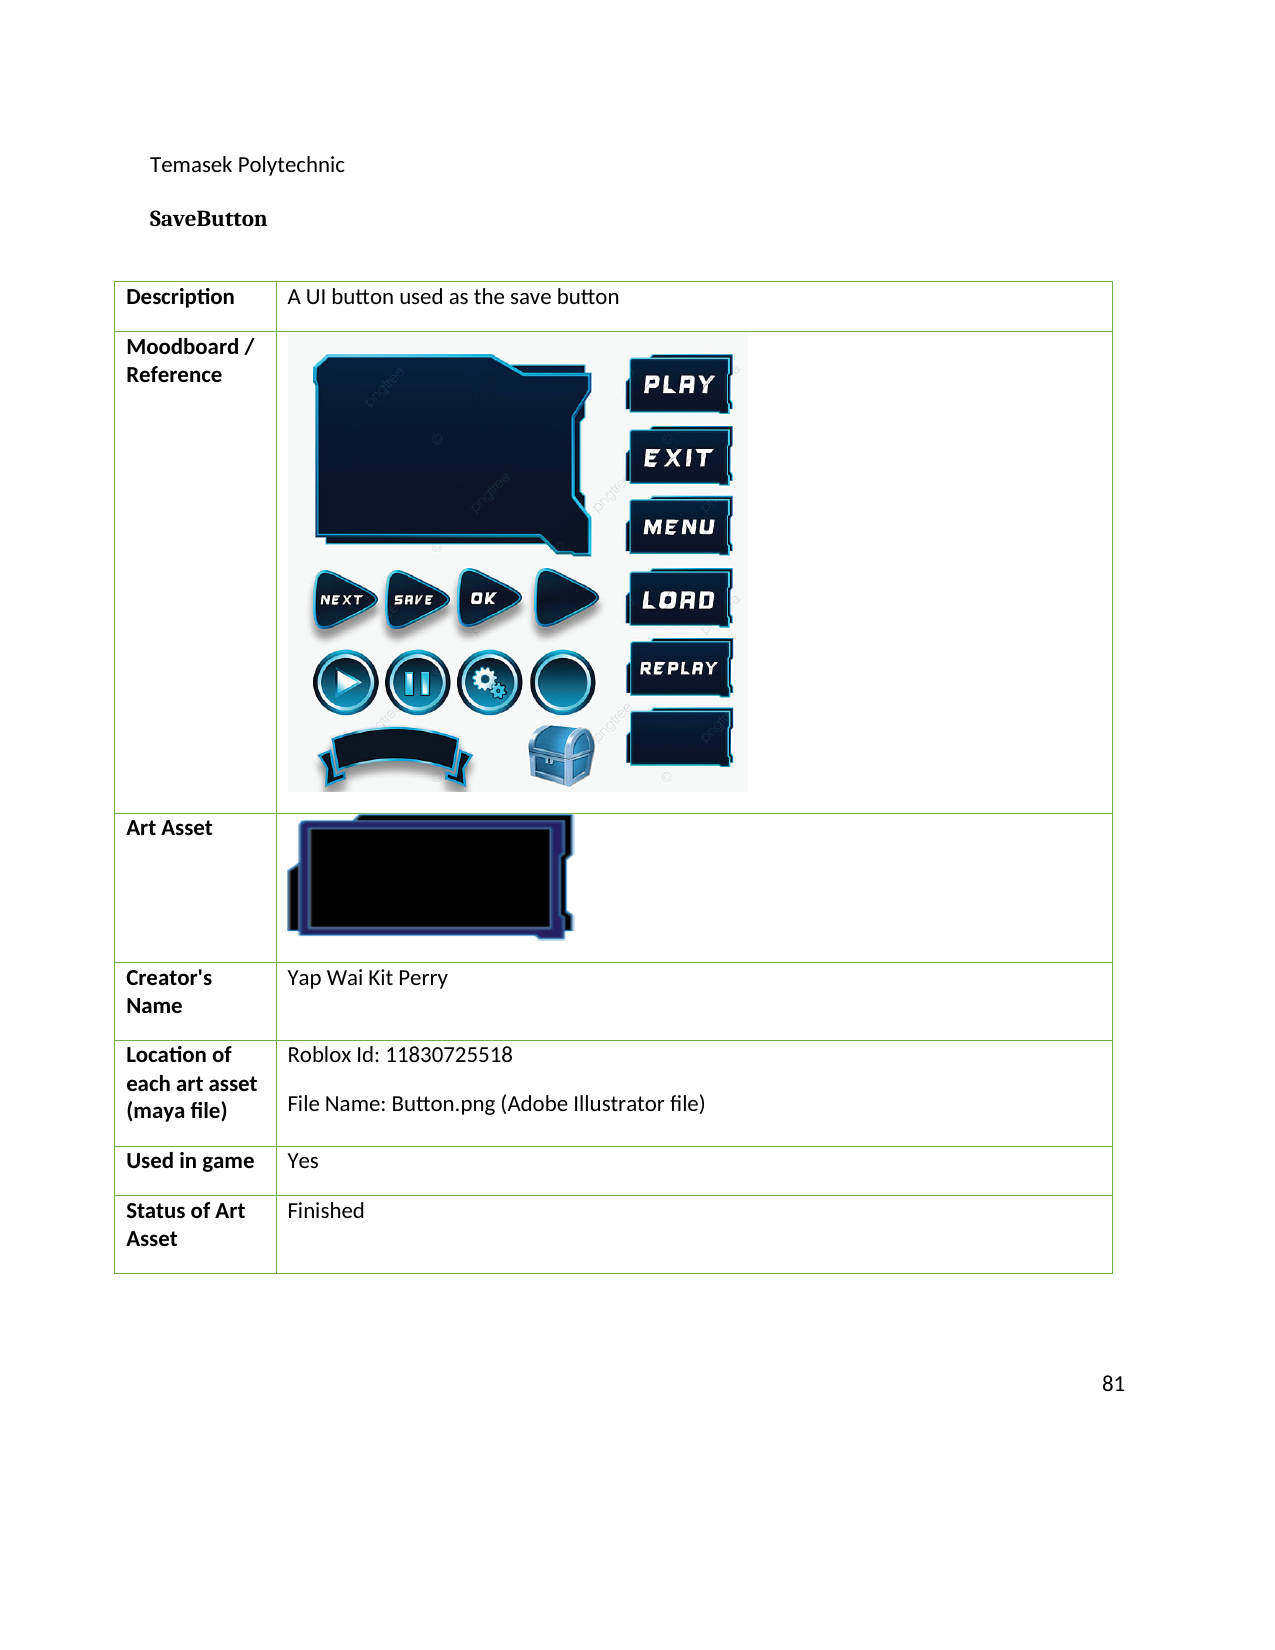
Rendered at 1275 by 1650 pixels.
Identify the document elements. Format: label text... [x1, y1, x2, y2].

table_cell Finished [277, 1196, 1112, 1273]
table_cell Used in game [115, 1147, 276, 1195]
table_cell Yes [277, 1147, 1112, 1195]
table_cell Roblox Id: 11830725518 File Name: Button.png (Adobe Illustrator file) [277, 1041, 1112, 1146]
table_header A UI button used as the save button [277, 282, 1112, 331]
subtitle SaveButton [150, 206, 1125, 232]
table_cell Location of each art asset (maya file) [115, 1041, 276, 1146]
table_cell Status of Art Asset [115, 1196, 276, 1273]
table_cell [277, 332, 1112, 812]
table_cell Moodboard / Reference [115, 332, 276, 812]
table_cell Art Asset [115, 814, 276, 962]
picture [287, 813, 575, 941]
table_cell Yap Wai Kit Perry [277, 963, 1112, 1039]
table_header Description [115, 282, 276, 331]
table_cell [277, 814, 1112, 962]
picture [287, 332, 748, 792]
table_cell Creator's Name [115, 963, 276, 1039]
